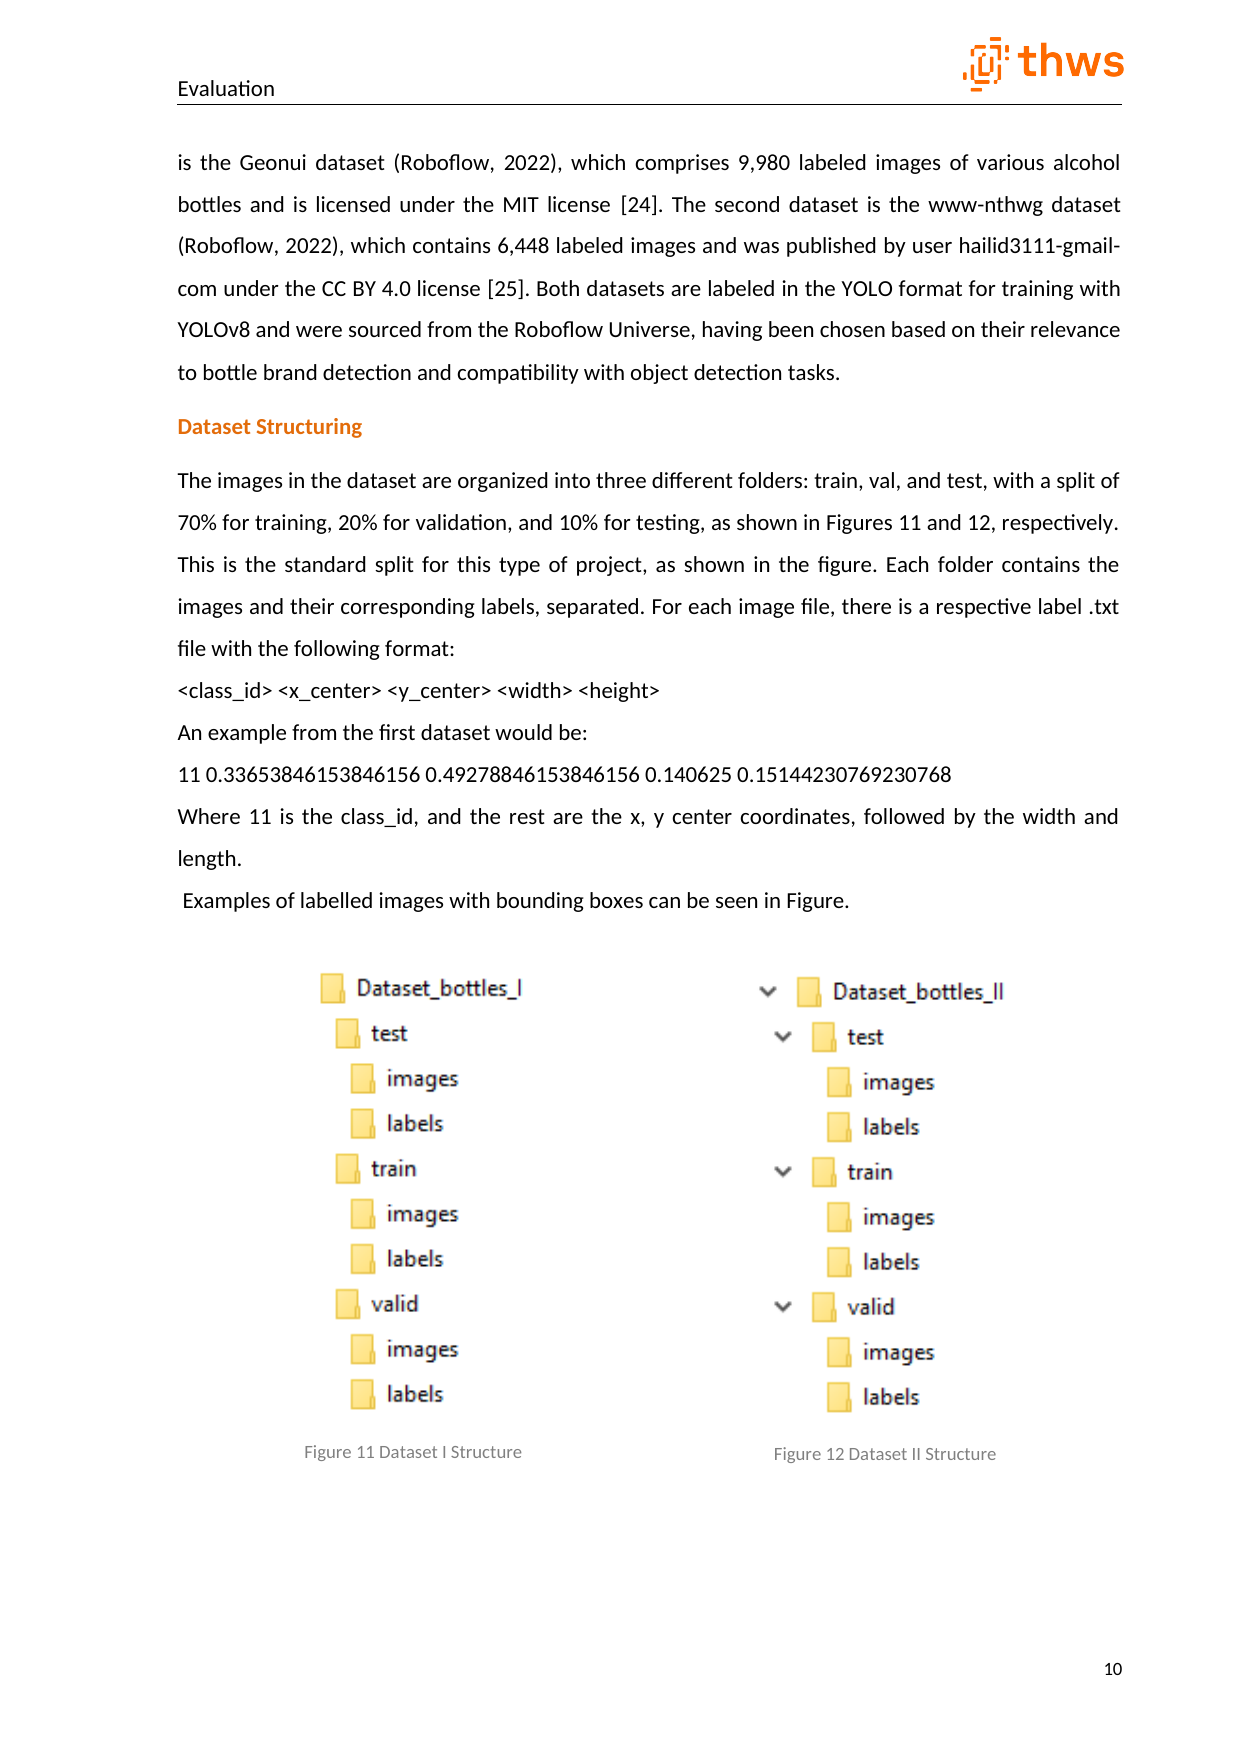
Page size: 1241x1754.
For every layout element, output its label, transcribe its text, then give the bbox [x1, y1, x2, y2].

picture [743, 970, 1027, 1422]
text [177, 148, 1122, 386]
text 11 0.33653846153846156 0.49278846153846156 0.140625 0.15144230769230768 [177, 760, 1122, 788]
text Examples of labelled images with bounding boxes can be seen in Figure. [177, 886, 1122, 914]
picture [951, 25, 1131, 103]
picture [291, 970, 536, 1421]
table_header Figure 11 Dataset I Structure [177, 970, 649, 1561]
text Where 11 is the class_id, and the rest are the x, y center coordinates, followed by the width and length. [177, 802, 1122, 872]
subtitle Dataset Structuring [177, 412, 1122, 440]
text The images in the dataset are organized into three different folders: train, val, and test, with a split of 70% for training, 20% for validation, and 10% for testing, as shown in Figures 11 and 12, respectively. This is the standard split for this type of project, as shown in the figure. Each folder contains the images and their corresponding labels, separated. For each image file, there is a respective label .txt file with the following format: [177, 467, 1122, 662]
text <class_id> <x_center> <y_center> <width> <height> [177, 676, 1122, 704]
text An example from the first dataset would be: [177, 718, 1122, 746]
